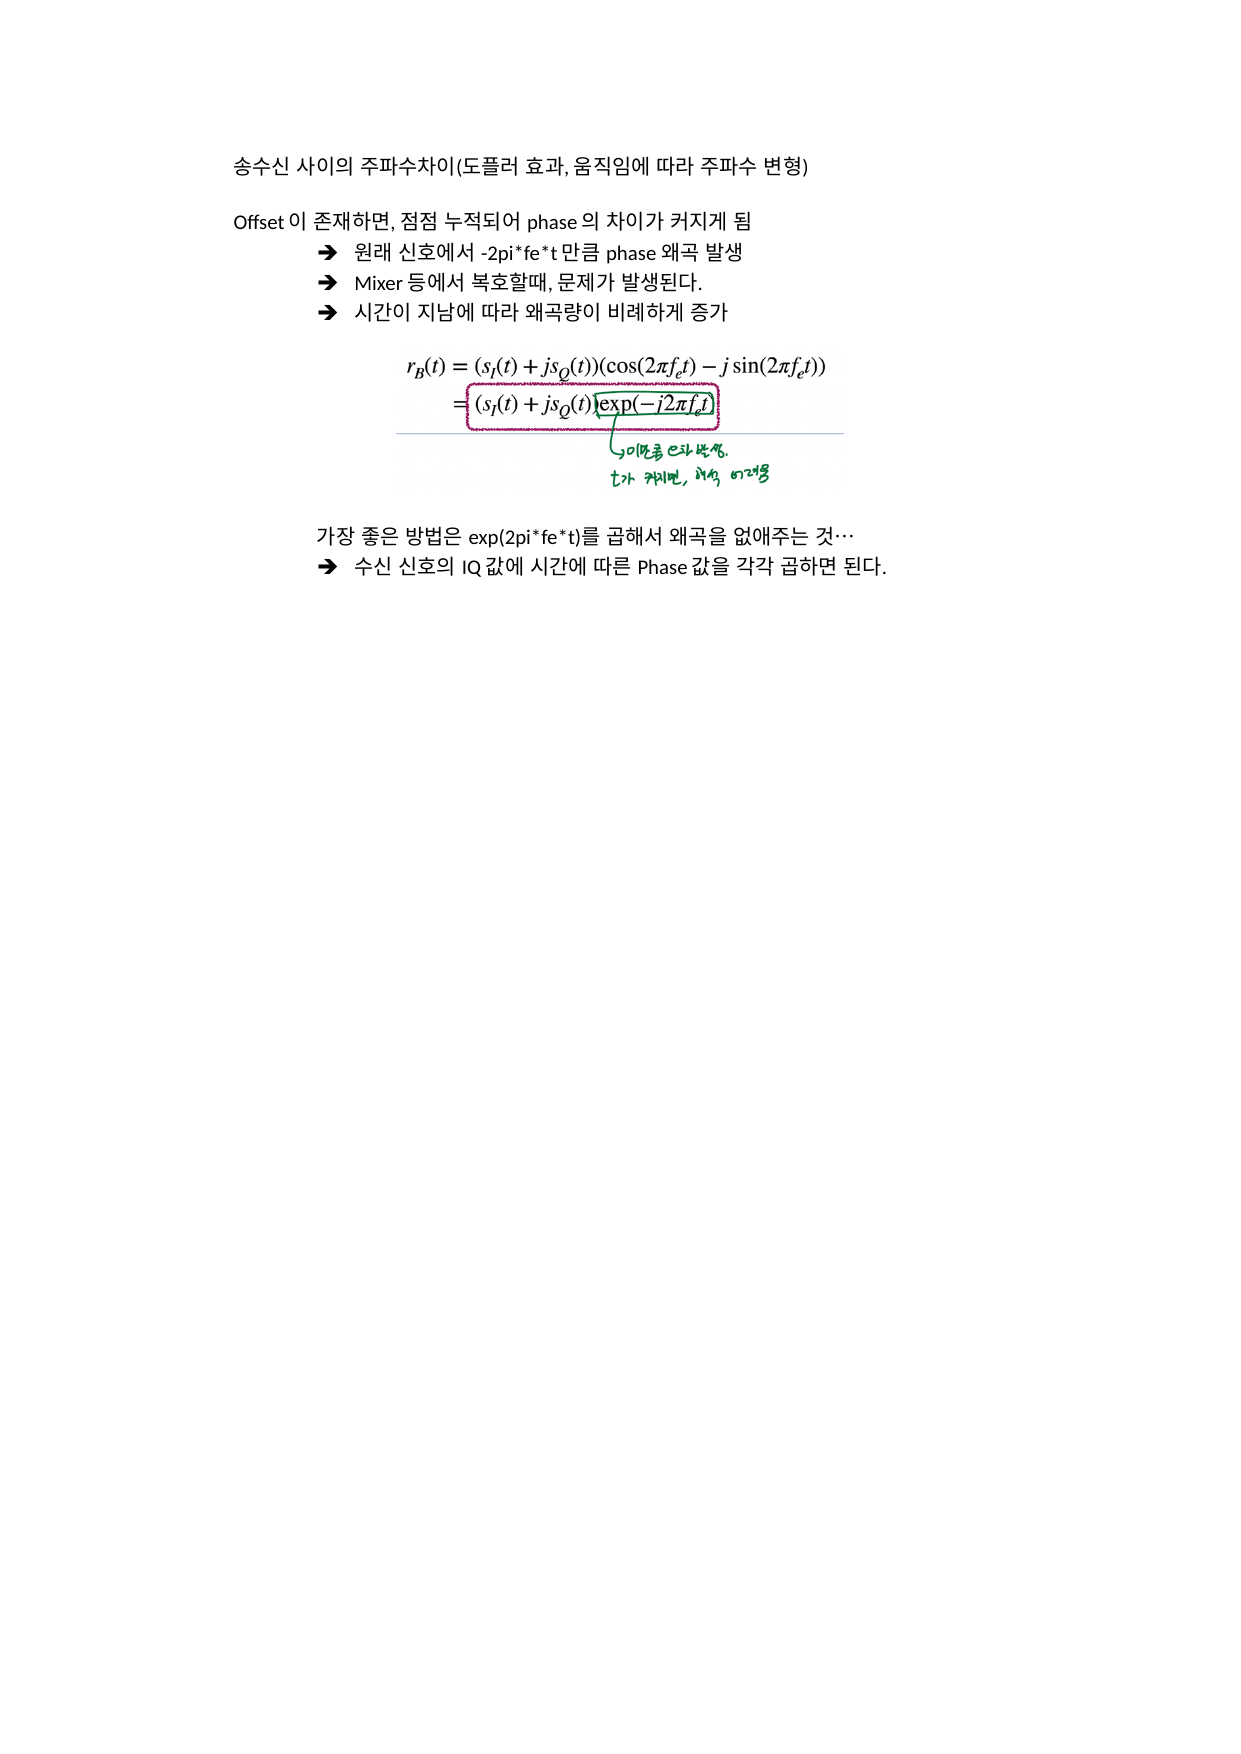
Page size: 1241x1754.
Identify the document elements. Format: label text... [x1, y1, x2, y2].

text Offset이 존재하면, 점점 누적되어 phase의 차이가 커지게 됨 [150, 206, 1090, 236]
list Mixer 등에서 복호할때, 문제가 발생된다. [317, 266, 1090, 296]
text 송수신 사이의 주파수차이(도플러 효과, 움직임에 따라 주파수 변형) [150, 150, 1090, 180]
picture [396, 351, 844, 495]
text 가장 좋은 방법은 exp(2pi*fe*t)를 곱해서 왜곡을 없애주는 것… [150, 520, 1090, 550]
list 수신 신호의 IQ 값에 시간에 따른 Phase값을 각각 곱하면 된다. [317, 550, 1090, 580]
list 시간이 지남에 따라 왜곡량이 비례하게 증가 [317, 296, 1090, 326]
list 원래 신호에서 -2pi*fe*t만큼 phase 왜곡 발생 [317, 236, 1090, 266]
